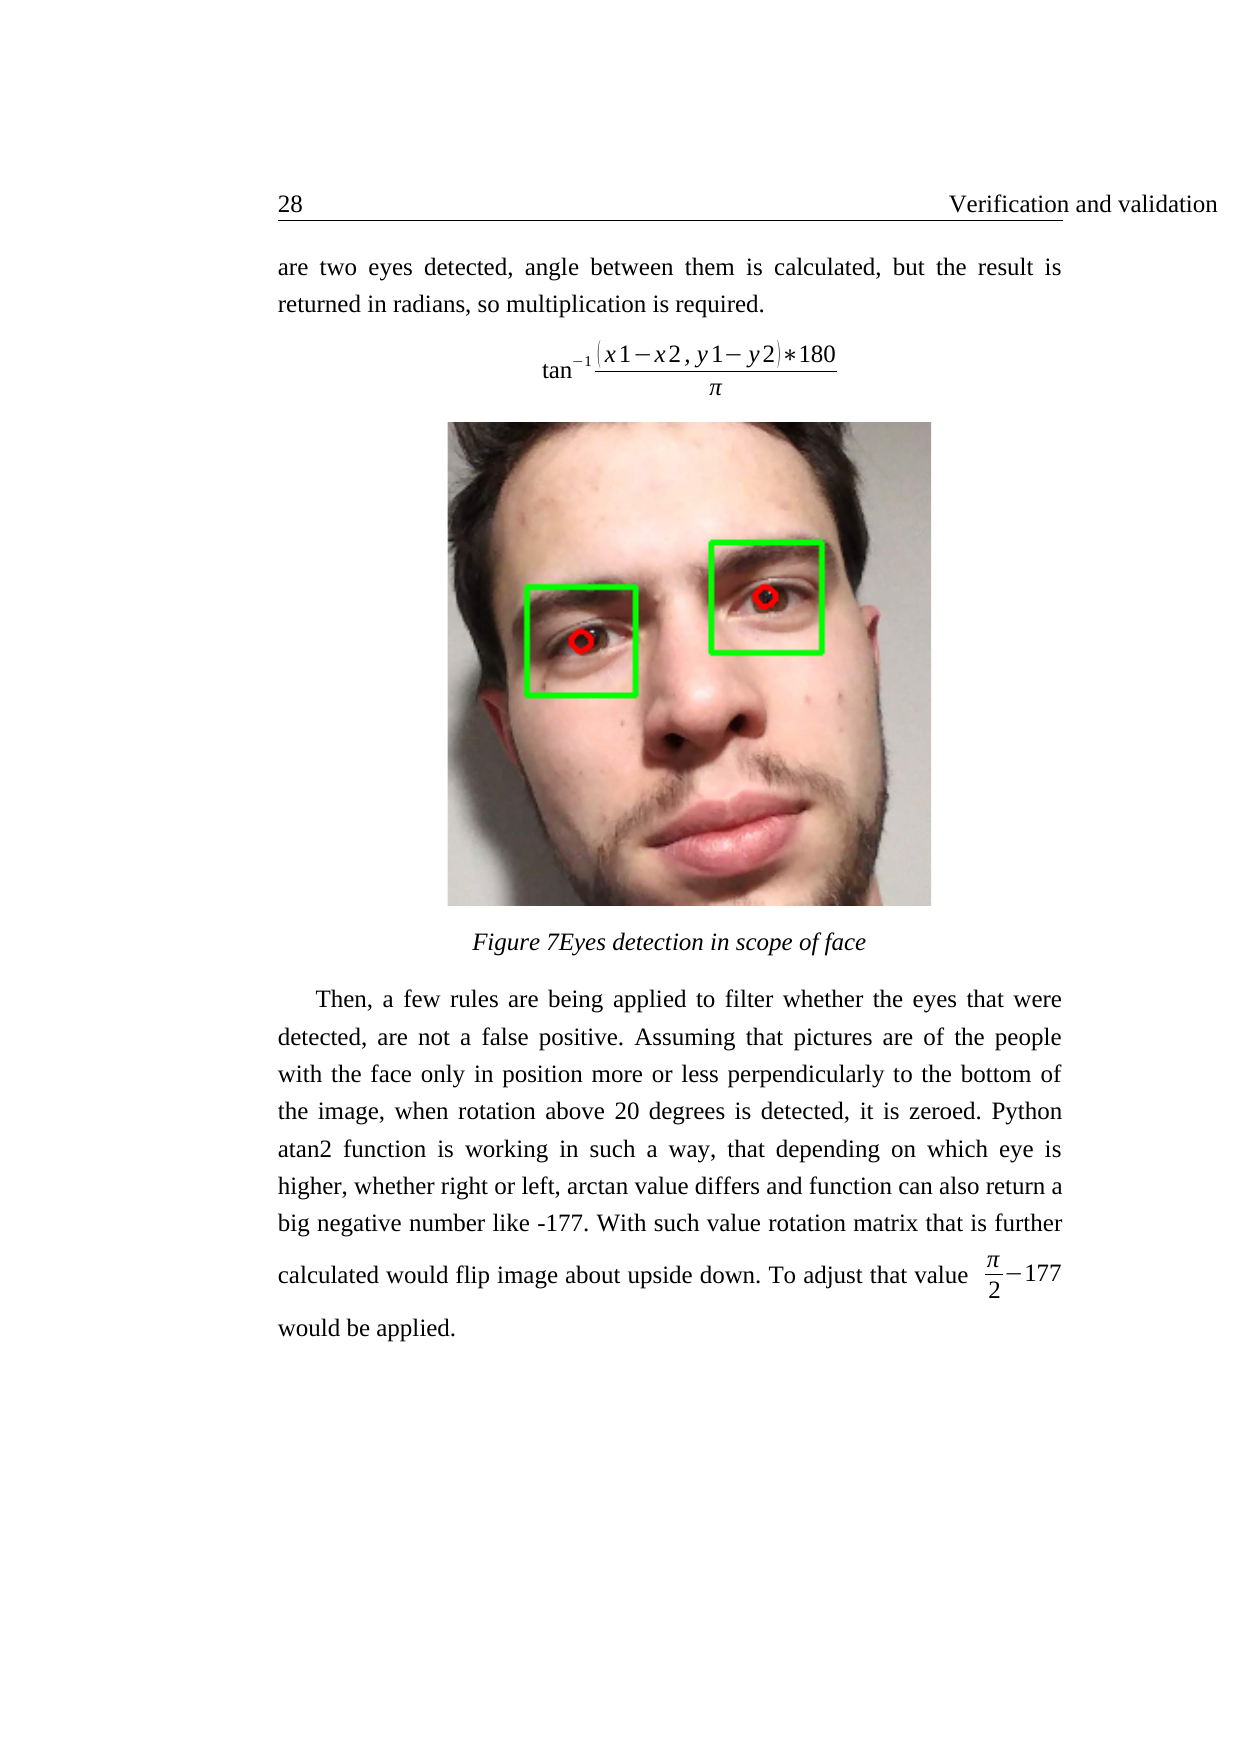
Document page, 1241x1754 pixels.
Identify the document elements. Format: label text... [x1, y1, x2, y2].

text Then, a few rules are being applied to filter whether the eyes that were detected, are not a false positive. Assuming that pictures are of the people with the face only in position more or less perpendicularly to the bottom of the image, when rotation above 20 degrees is detected, it is zeroed. Python atan2 function is working in such a way, that depending on which eye is higher, whether right or left, arctan value differs and function can also return a big negative number like -177. With such value rotation matrix that is further calculated would flip image about upside down. To adjust that value would be applied. [278, 984, 1063, 1342]
text Figure 7Eyes detection in scope of face [278, 927, 1063, 956]
picture [447, 422, 932, 906]
